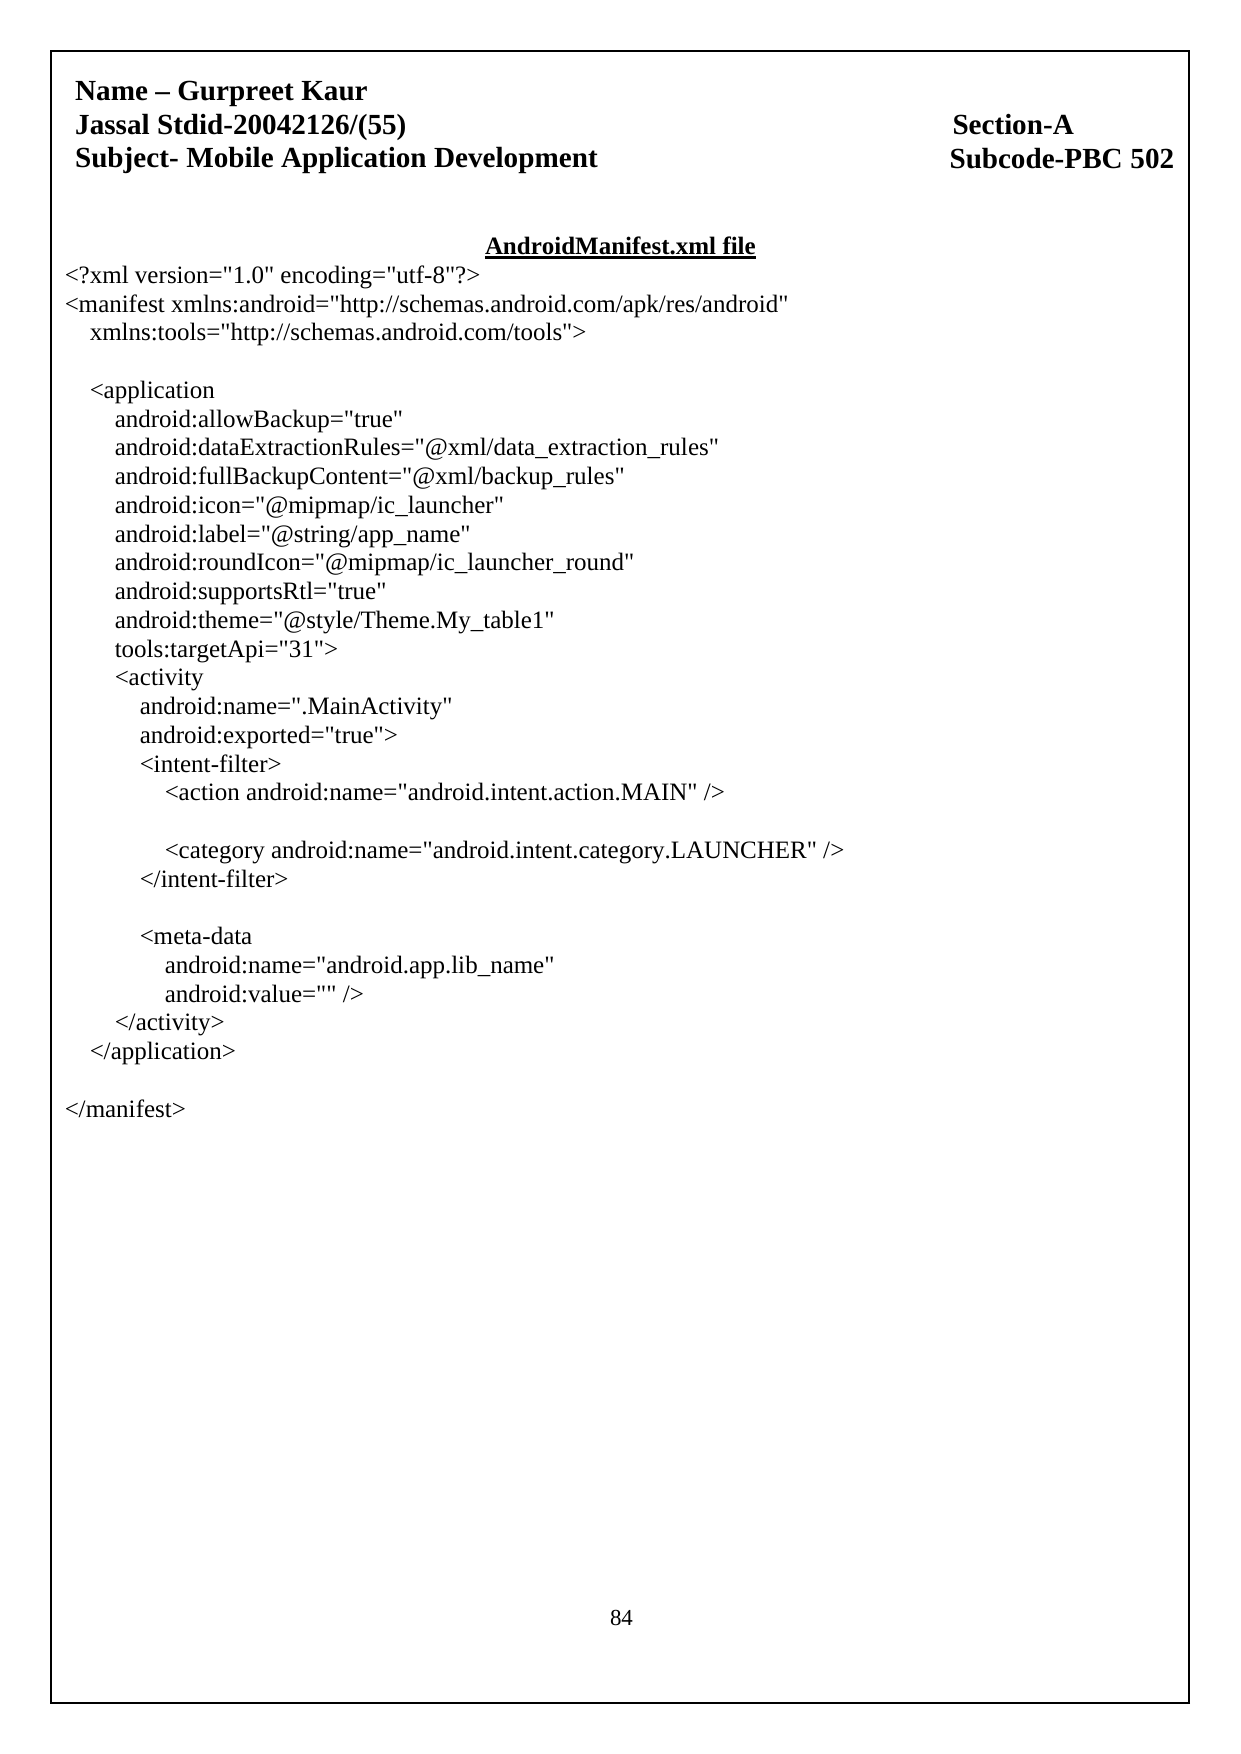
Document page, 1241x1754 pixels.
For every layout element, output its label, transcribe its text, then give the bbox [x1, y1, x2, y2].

subtitle AndroidManifest.xml file [485, 231, 1178, 260]
text <?xml version="1.0" encoding="utf-8"?> <manifest xmlns:android="http://schemas.android.com/apk/res/android" xmlns:tools="http://schemas.android.com/tools"> <application android:allowBackup="true" android:dataExtractionRules="@xml/data_extraction_rules" android:fullBackupContent="@xml/backup_rules" android:icon="@mipmap/ic_launcher" android:label="@string/app_name" android:roundIcon="@mipmap/ic_launcher_round" android:supportsRtl="true" android:theme="@style/Theme.My_table1" tools:targetApi="31"> <activity android:name=".MainActivity" android:exported="true"> <intent-filter> <action android:name="android.intent.action.MAIN" /> <category android:name="android.intent.category.LAUNCHER" /> </intent-filter> <meta-data android:name="android.app.lib_name" android:value="" /> </activity> </application> </manifest> [64, 260, 1178, 1122]
